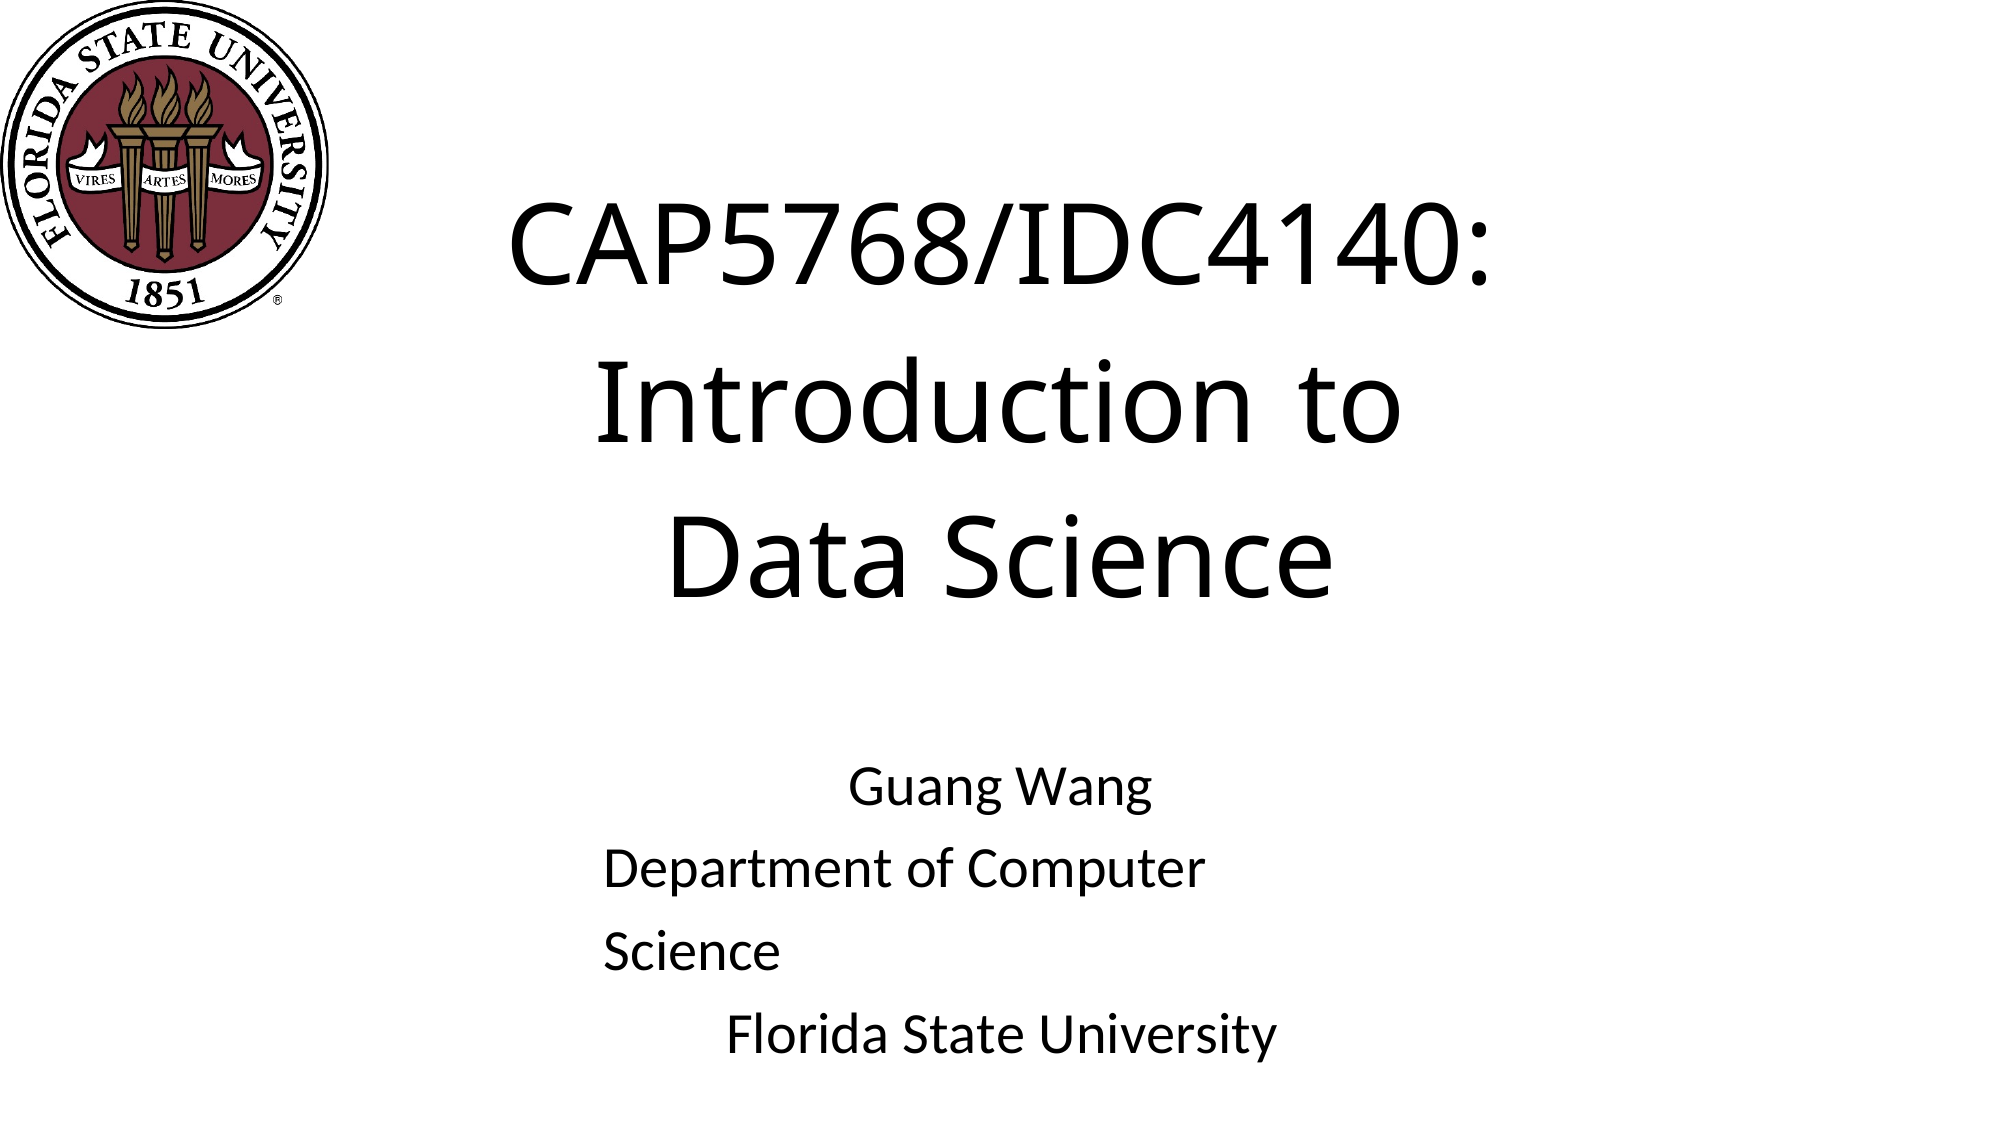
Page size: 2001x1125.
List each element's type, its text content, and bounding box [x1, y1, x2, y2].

text Guang Wang Department of Computer Science [603, 748, 1397, 985]
text Introduction to Data Science [505, 323, 1495, 631]
text Florida State University [726, 996, 1960, 1067]
picture [0, 0, 329, 329]
text CAP5768/IDC4140: [505, 164, 1495, 318]
